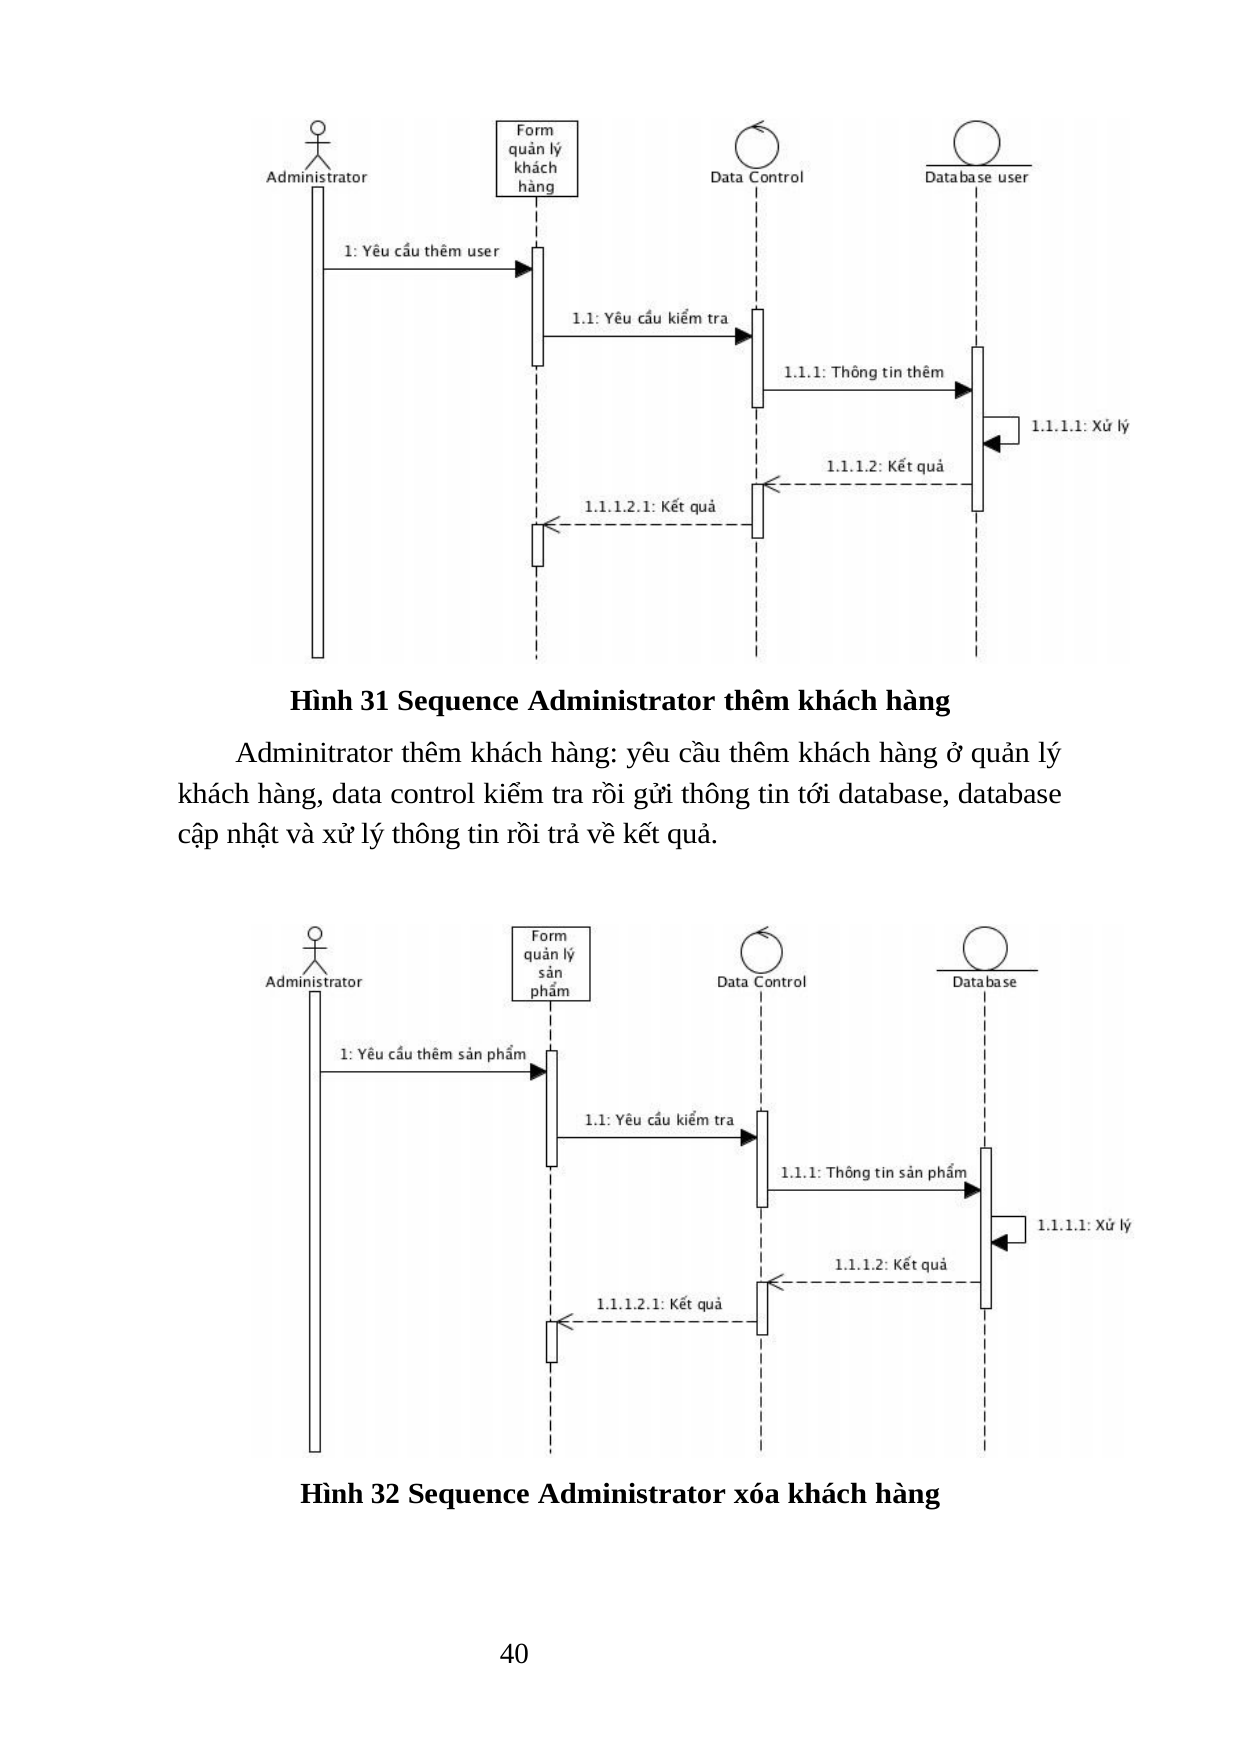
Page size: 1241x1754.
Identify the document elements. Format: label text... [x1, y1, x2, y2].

text Adminitrator thêm khách hàng: yêu cầu thêm khách hàng ở quản lý khách hàng, data control kiểm tra rồi gửi thông tin tới database, database cập nhật và xử lý thông tin rồi trả về kết quả. [177, 736, 1063, 849]
text Hình 31 Sequence Administrator thêm khách hàng [177, 683, 1063, 716]
picture [250, 118, 1149, 664]
picture [250, 924, 1150, 1458]
text Hình 32 Sequence Administrator xóa khách hàng [177, 1477, 1063, 1510]
